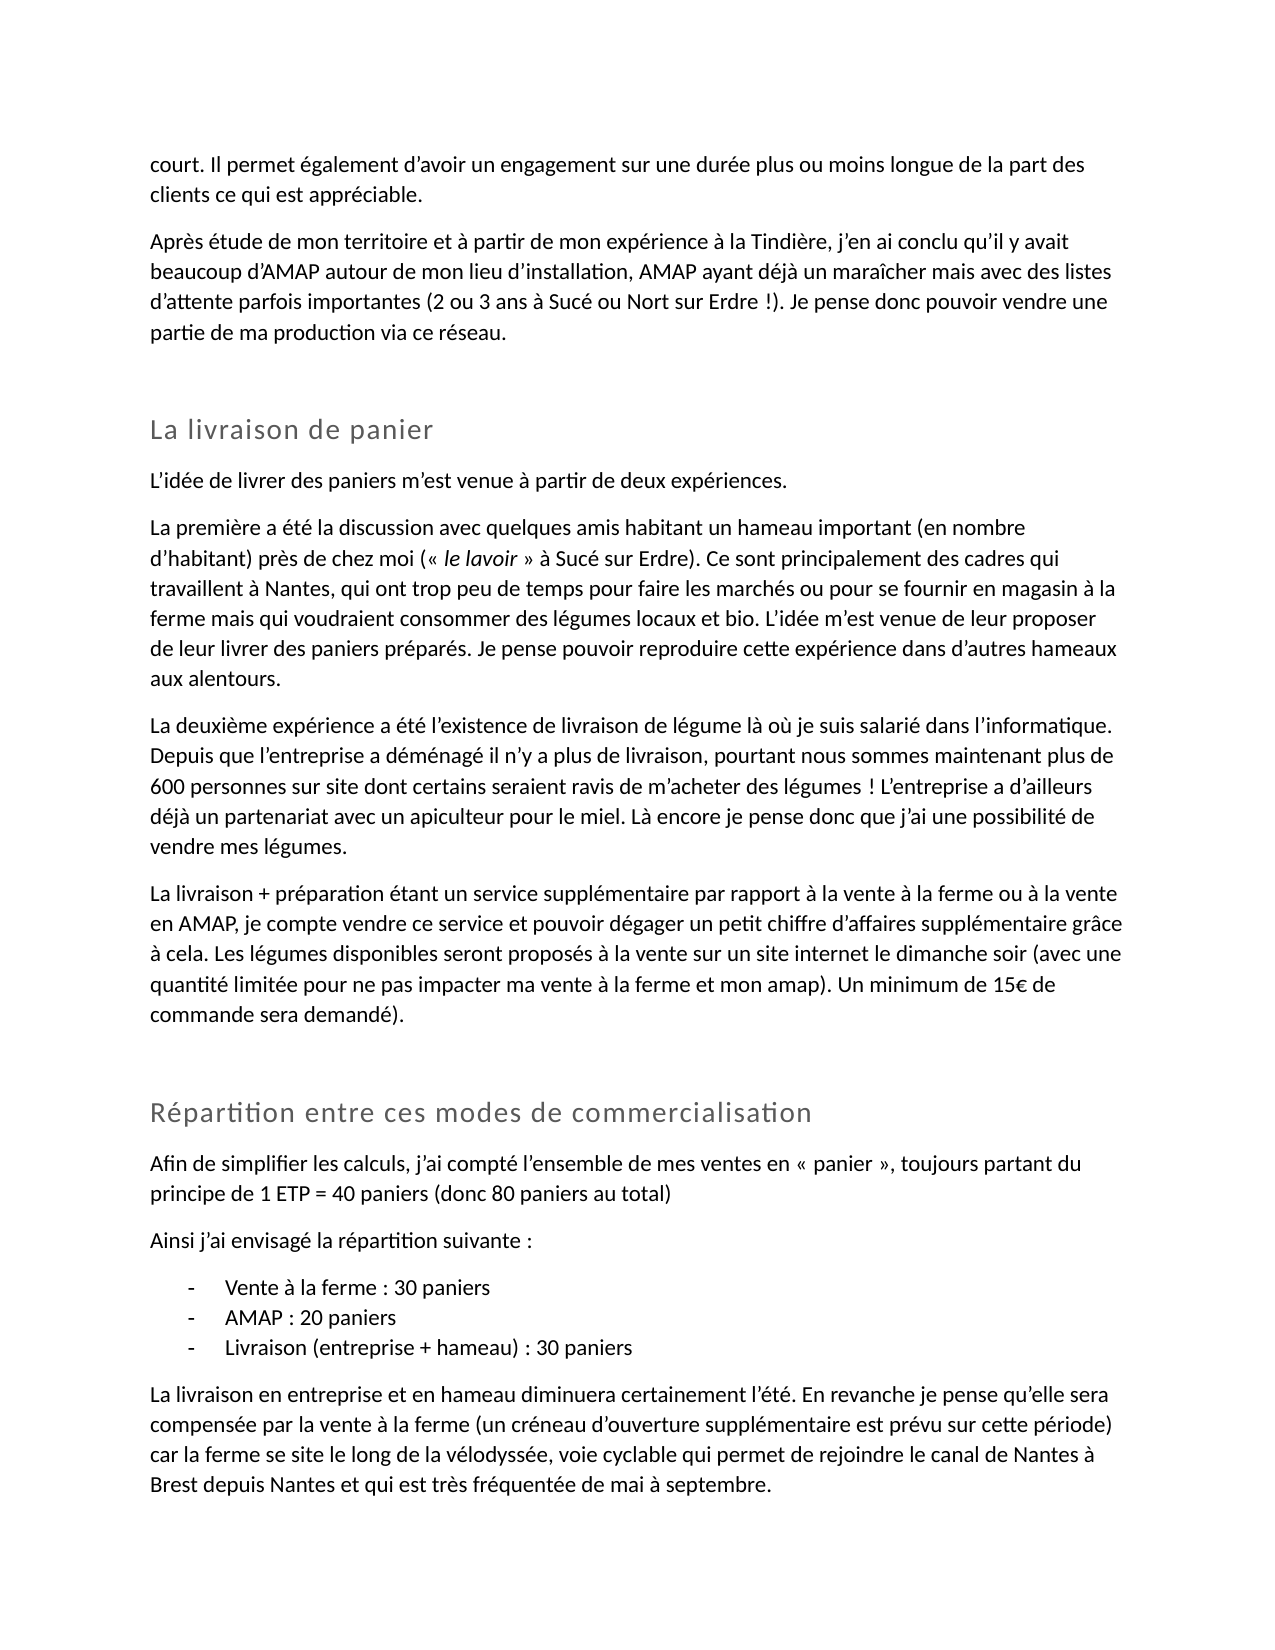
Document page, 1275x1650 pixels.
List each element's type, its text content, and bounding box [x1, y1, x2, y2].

list Livraison (entreprise + hameau) : 30 paniers [187, 1333, 1125, 1361]
list AMAP : 20 paniers [187, 1303, 1125, 1331]
text La deuxième expérience a été l’existence de livraison de légume là où je suis salarié dans l’informatique. Depuis que l’entreprise a déménagé il n’y a plus de livraison, pourtant nous sommes maintenant plus de 600 personnes sur site dont certains seraient ravis de m’acheter des légumes ! L’entreprise a d’ailleurs déjà un partenariat avec un apiculteur pour le miel. Là encore je pense donc que j’ai une possibilité de vendre mes légumes. [150, 711, 1125, 860]
subtitle La livraison de panier [150, 411, 1125, 447]
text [150, 150, 1125, 208]
text La livraison + préparation étant un service supplémentaire par rapport à la vente à la ferme ou à la vente en AMAP, je compte vendre ce service et pouvoir dégager un petit chiffre d’affaires supplémentaire grâce à cela. Les légumes disponibles seront proposés à la vente sur un site internet le dimanche soir (avec une quantité limitée pour ne pas impacter ma vente à la ferme et mon amap). Un minimum de 15€ de commande sera demandé). [150, 879, 1125, 1028]
text L’idée de livrer des paniers m’est venue à partir de deux expériences. [150, 467, 1125, 494]
text La livraison en entreprise et en hameau diminuera certainement l’été. En revanche je pense qu’elle sera compensée par la vente à la ferme (un créneau d’ouverture supplémentaire est prévu sur cette période) car la ferme se site le long de la vélodyssée, voie cyclable qui permet de rejoindre le canal de Nantes à Brest depuis Nantes et qui est très fréquentée de mai à septembre. [150, 1380, 1125, 1499]
text La première a été la discussion avec quelques amis habitant un hameau important (en nombre d’habitant) près de chez moi (« le lavoir » à Sucé sur Erdre). Ce sont principalement des cadres qui travaillent à Nantes, qui ont trop peu de temps pour faire les marchés ou pour se fournir en magasin à la ferme mais qui voudraient consommer des légumes locaux et bio. L’idée m’est venue de leur proposer de leur livrer des paniers préparés. Je pense pouvoir reproduire cette expérience dans d’autres hameaux aux alentours. [150, 513, 1125, 692]
text Après étude de mon territoire et à partir de mon expérience à la Tindière, j’en ai conclu qu’il y avait beaucoup d’AMAP autour de mon lieu d’installation, AMAP ayant déjà un maraîcher mais avec des listes d’attente parfois importantes (2 ou 3 ans à Sucé ou Nort sur Erdre !). Je pense donc pouvoir vendre une partie de ma production via ce réseau. [150, 227, 1125, 346]
text Ainsi j’ai envisagé la répartition suivante : [150, 1226, 1125, 1254]
text Afin de simplifier les calculs, j’ai compté l’ensemble de mes ventes en « panier », toujours partant du principe de 1 ETP = 40 paniers (donc 80 paniers au total) [150, 1149, 1125, 1207]
subtitle Répartition entre ces modes de commercialisation [150, 1094, 1125, 1129]
list Vente à la ferme : 30 paniers [187, 1273, 1125, 1301]
